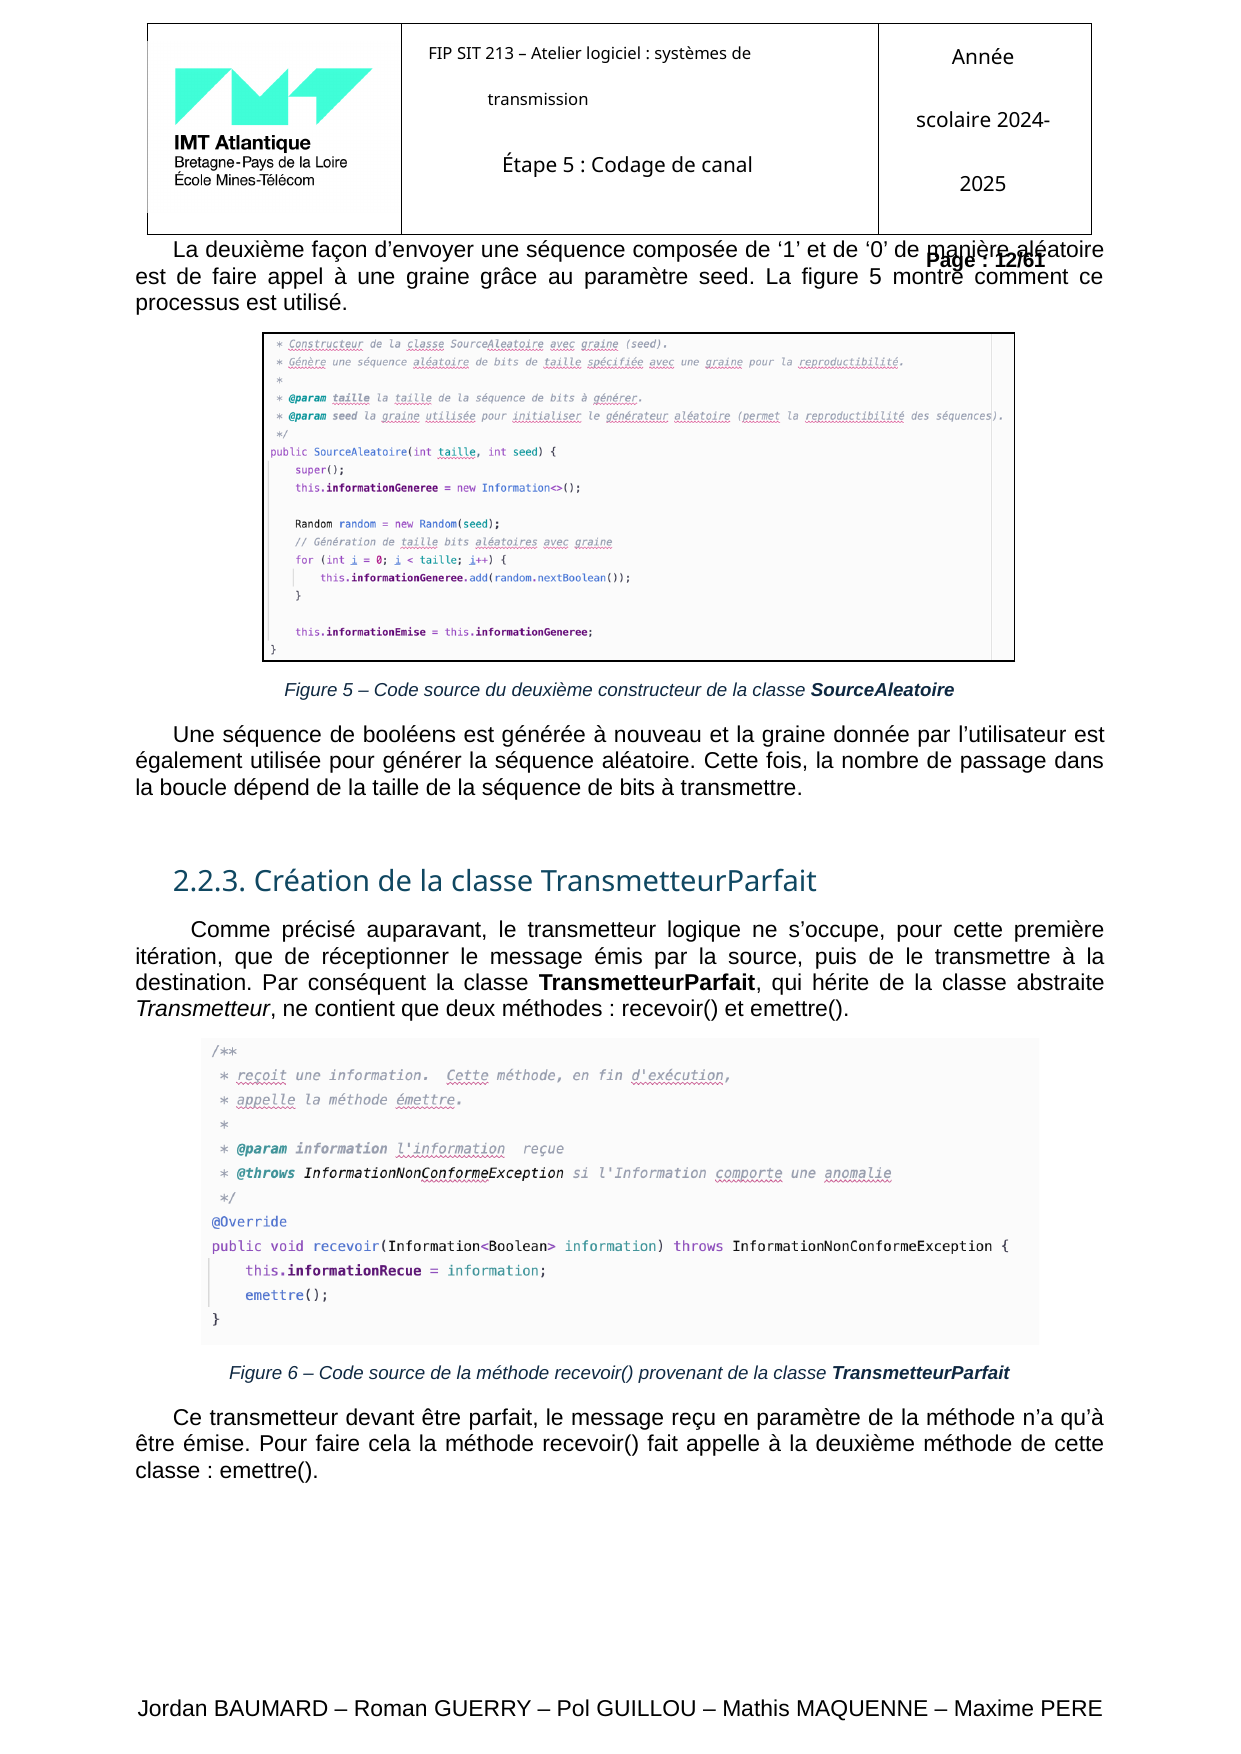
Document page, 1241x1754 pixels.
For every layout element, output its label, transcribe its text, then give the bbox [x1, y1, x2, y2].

picture [264, 334, 1014, 660]
text Ce transmetteur devant être parfait, le message reçu en paramètre de la méthode n’a qu’à être émise. Pour faire cela la méthode recevoir() fait appelle à la deuxième méthode de cette classe : emettre(). [135, 1404, 1105, 1483]
picture [201, 1038, 1040, 1345]
text La deuxième façon d’envoyer une séquence composée de ‘1’ et de ‘0’ de manière aléatoire est de faire appel à une graine grâce au paramètre seed. La figure 5 montre comment ce processus est utilisé. [135, 236, 1105, 315]
text Figure 5 – Code source du deuxième constructeur de la classe SourceAleatoire [135, 679, 1105, 700]
text Comme précisé auparavant, le transmetteur logique ne s’occupe, pour cette première itération, que de réceptionner le message émis par la source, puis de le transmettre à la destination. Par conséquent la classe TransmetteurParfait, qui hérite de la classe abstraite Transmetteur, ne contient que deux méthodes : recevoir() et emettre(). [135, 916, 1105, 1022]
text Une séquence de booléens est générée à nouveau et la graine donnée par l’utilisateur est également utilisée pour générer la séquence aléatoire. Cette fois, la nombre de passage dans la boucle dépend de la taille de la séquence de bits à transmettre. [135, 721, 1105, 800]
picture [147, 41, 401, 213]
text Figure 6 – Code source de la méthode recevoir() provenant de la classe TransmetteurParfait [135, 1361, 1105, 1383]
subtitle 2.2.3. Création de la classe TransmetteurParfait [135, 860, 1105, 899]
